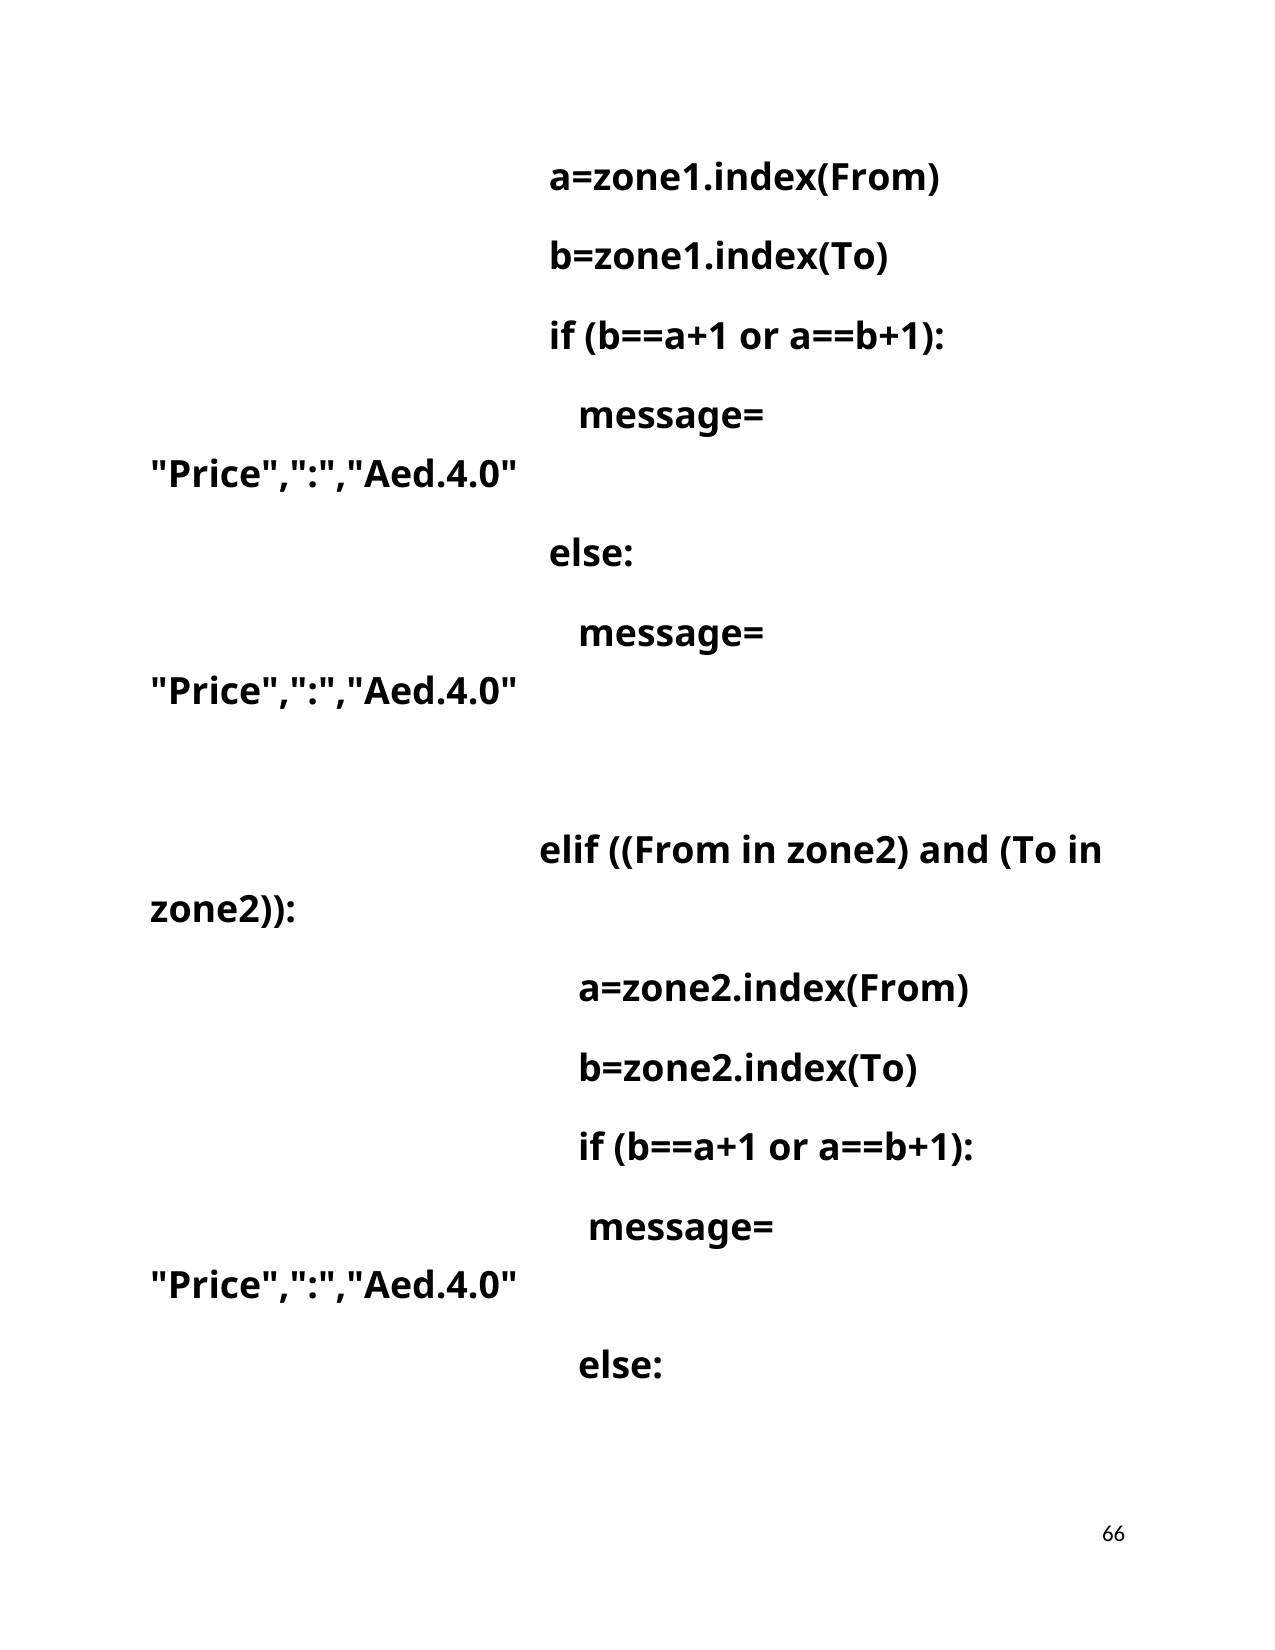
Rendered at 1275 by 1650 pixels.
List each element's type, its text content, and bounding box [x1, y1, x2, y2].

text message= "Price",":","Aed.4.0" [150, 388, 1125, 498]
text if (b==a+1 or a==b+1): [150, 309, 1125, 360]
text b=zone2.index(To) [150, 1041, 1125, 1092]
text elif ((From in zone2) and (To in zone2)): [150, 824, 1125, 933]
text if (b==a+1 or a==b+1): [150, 1121, 1125, 1172]
text a=zone1.index(From) [150, 150, 1125, 201]
text message= "Price",":","Aed.4.0" [150, 606, 1125, 716]
text else: [150, 1338, 1125, 1389]
text b=zone1.index(To) [150, 229, 1125, 281]
text message= "Price",":","Aed.4.0" [150, 1200, 1125, 1310]
text else: [150, 527, 1125, 578]
text a=zone2.index(From) [150, 962, 1125, 1013]
